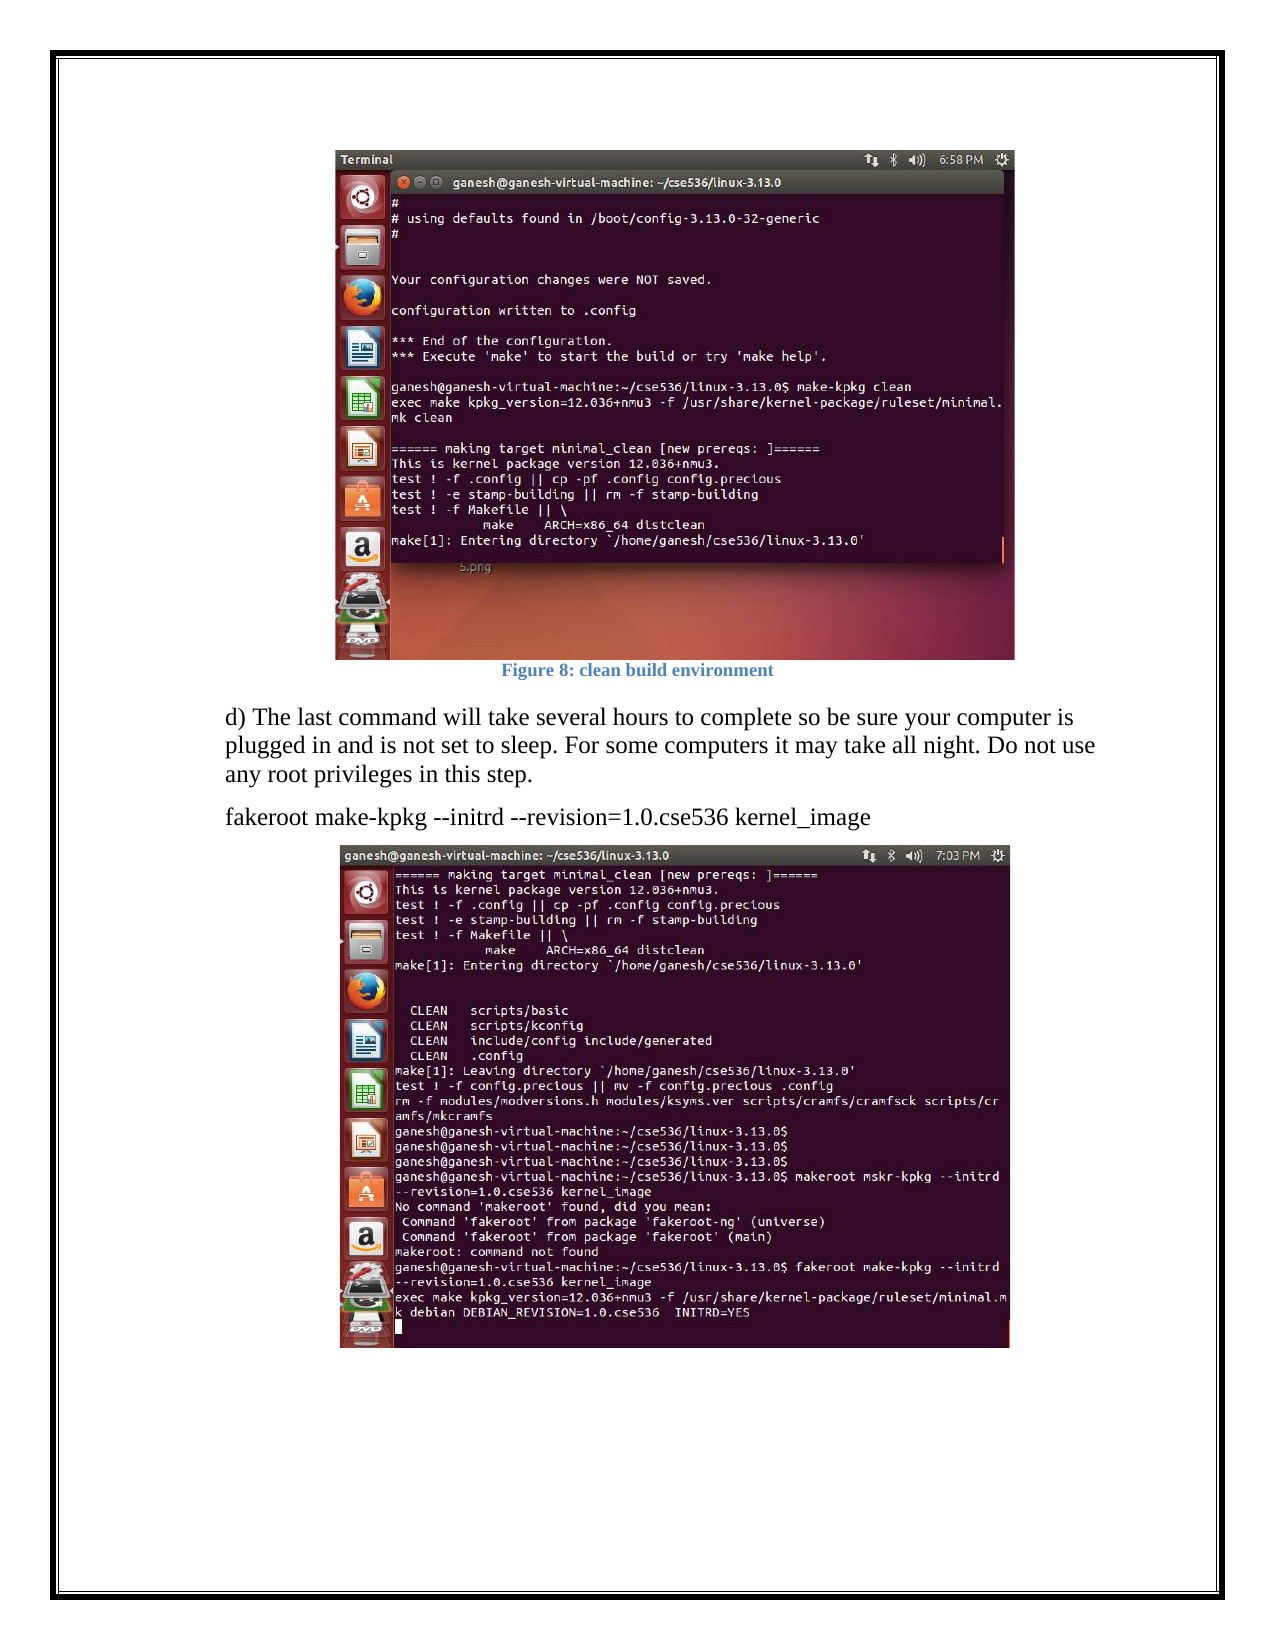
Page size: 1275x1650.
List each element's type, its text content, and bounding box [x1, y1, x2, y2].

picture [335, 150, 1015, 660]
text fakeroot make-kpkg --initrd --revision=1.0.cse536 kernel_image [150, 802, 1125, 831]
text d) The last command will take several hours to complete so be sure your computer is plugged in and is not set to sleep. For some computers it may take all night. Do not use any root privileges in this step. [225, 702, 1125, 788]
picture [339, 845, 1011, 1348]
